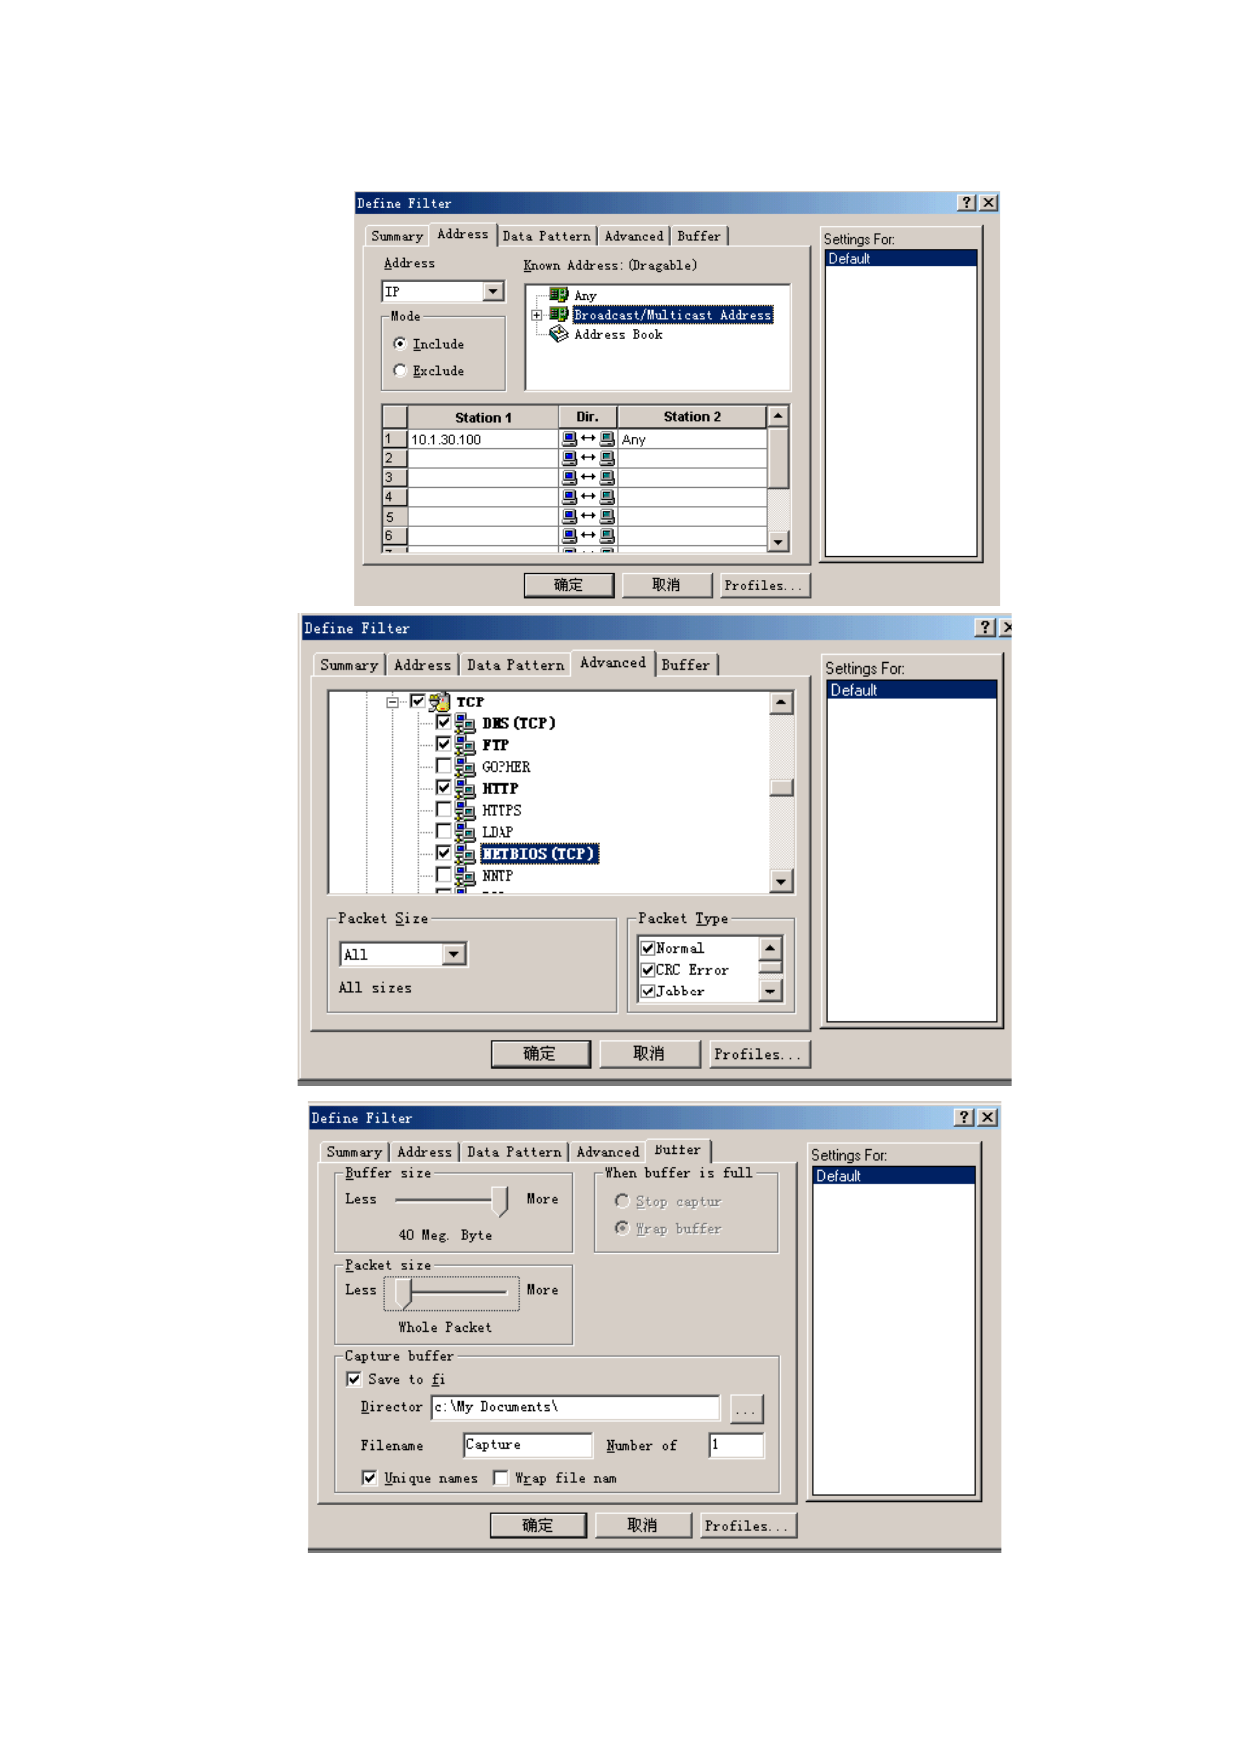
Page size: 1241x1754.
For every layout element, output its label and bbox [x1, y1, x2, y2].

picture [307, 1101, 1002, 1553]
